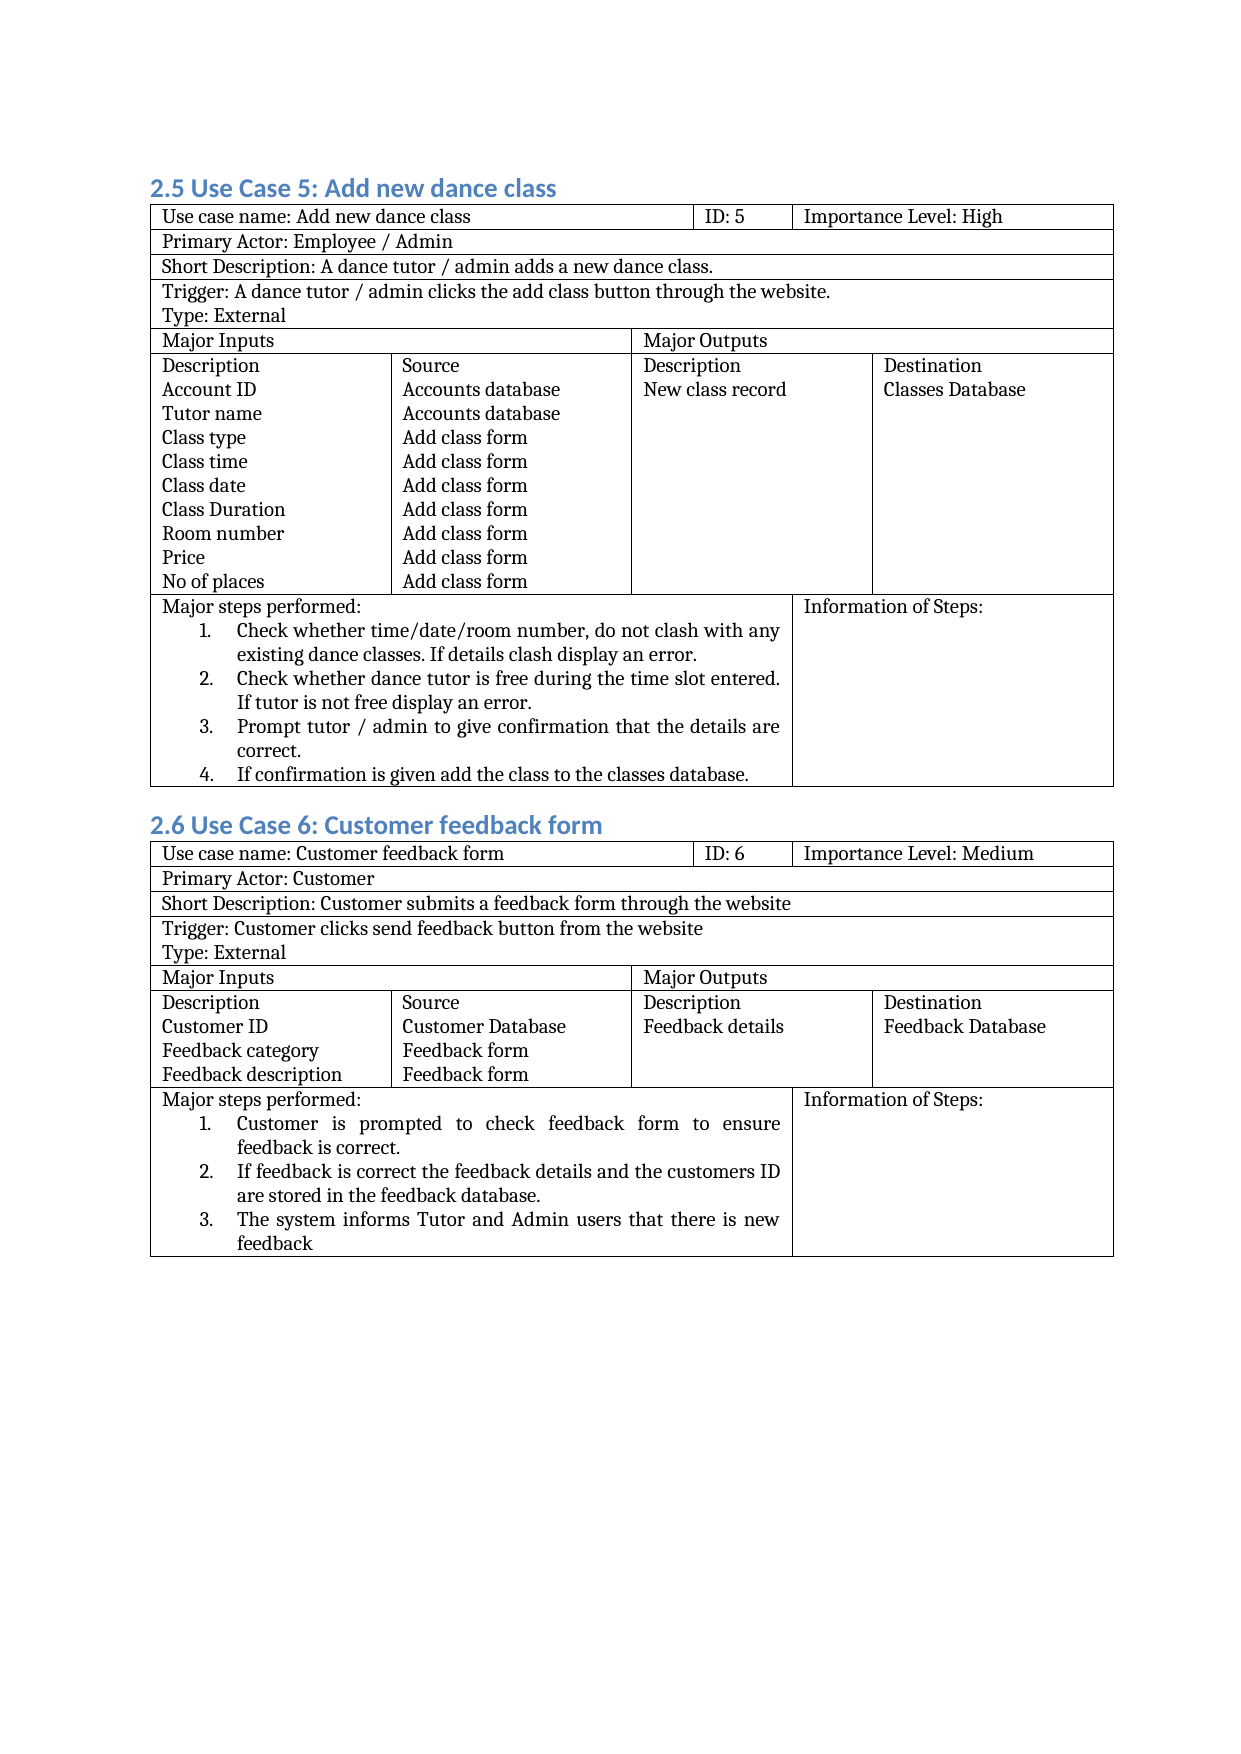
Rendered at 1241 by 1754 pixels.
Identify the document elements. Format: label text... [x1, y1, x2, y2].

subtitle 2.6 Use Case 6: Customer feedback form [150, 808, 1090, 841]
table_cell Information of Steps: [793, 595, 1113, 786]
table_cell Major Outputs [632, 966, 1113, 990]
table_cell Trigger: Customer clicks send feedback button from the website Type: External [151, 917, 1113, 965]
table_cell Major steps performed: Customer is prompted to check feedback form to ensure feedback is correct. If feedback is correct the feedback details and the customers ID are stored in the feedback database. The system informs Tutor and Admin users that there is new feedback [151, 1088, 792, 1256]
table_header Use case name: Customer feedback form [151, 842, 693, 866]
table_cell Primary Actor: Customer [151, 867, 1113, 891]
table_cell Description New class record [632, 354, 872, 593]
table_cell Description Feedback details [632, 991, 872, 1087]
table_cell Trigger: A dance tutor / admin clicks the add class button through the website. Type: External [151, 280, 1113, 328]
table_cell Description Customer ID Feedback category Feedback description [151, 991, 391, 1087]
table_cell Major steps performed: Check whether time/date/room number, do not clash with any existing dance classes. If details clash display an error. Check whether dance tutor is free during the time slot entered. If tutor is not free display an error. Prompt tutor / admin to give confirmation that the details are correct. If confirmation is given add the class to the classes database. [151, 595, 792, 786]
table_cell Major Inputs [151, 966, 631, 990]
table_header Importance Level: Medium [793, 842, 1113, 866]
table_cell Source Accounts database Accounts database Add class form Add class form Add class form Add class form Add class form Add class form Add class form [392, 354, 631, 593]
table_cell Description Account ID Tutor name Class type Class time Class date Class Duration Room number Price No of places [151, 354, 391, 593]
table_cell Source Customer Database Feedback form Feedback form [392, 991, 631, 1087]
table_cell Major Outputs [632, 329, 1113, 353]
table_cell Destination Feedback Database [873, 991, 1113, 1087]
table_cell Destination Classes Database [873, 354, 1113, 593]
table_cell Information of Steps: [793, 1088, 1113, 1256]
subtitle 2.5 Use Case 5: Add new dance class [150, 171, 1090, 204]
table_cell Short Description: Customer submits a feedback form through the website [151, 892, 1113, 916]
table_header ID: 6 [694, 842, 792, 866]
table_cell Major Inputs [151, 329, 631, 353]
table_header Importance Level: High [793, 205, 1113, 229]
table_cell Short Description: A dance tutor / admin adds a new dance class. [151, 255, 1113, 279]
table_header ID: 5 [694, 205, 792, 229]
table_cell Primary Actor: Employee / Admin [151, 230, 1113, 254]
table_header Use case name: Add new dance class [151, 205, 693, 229]
